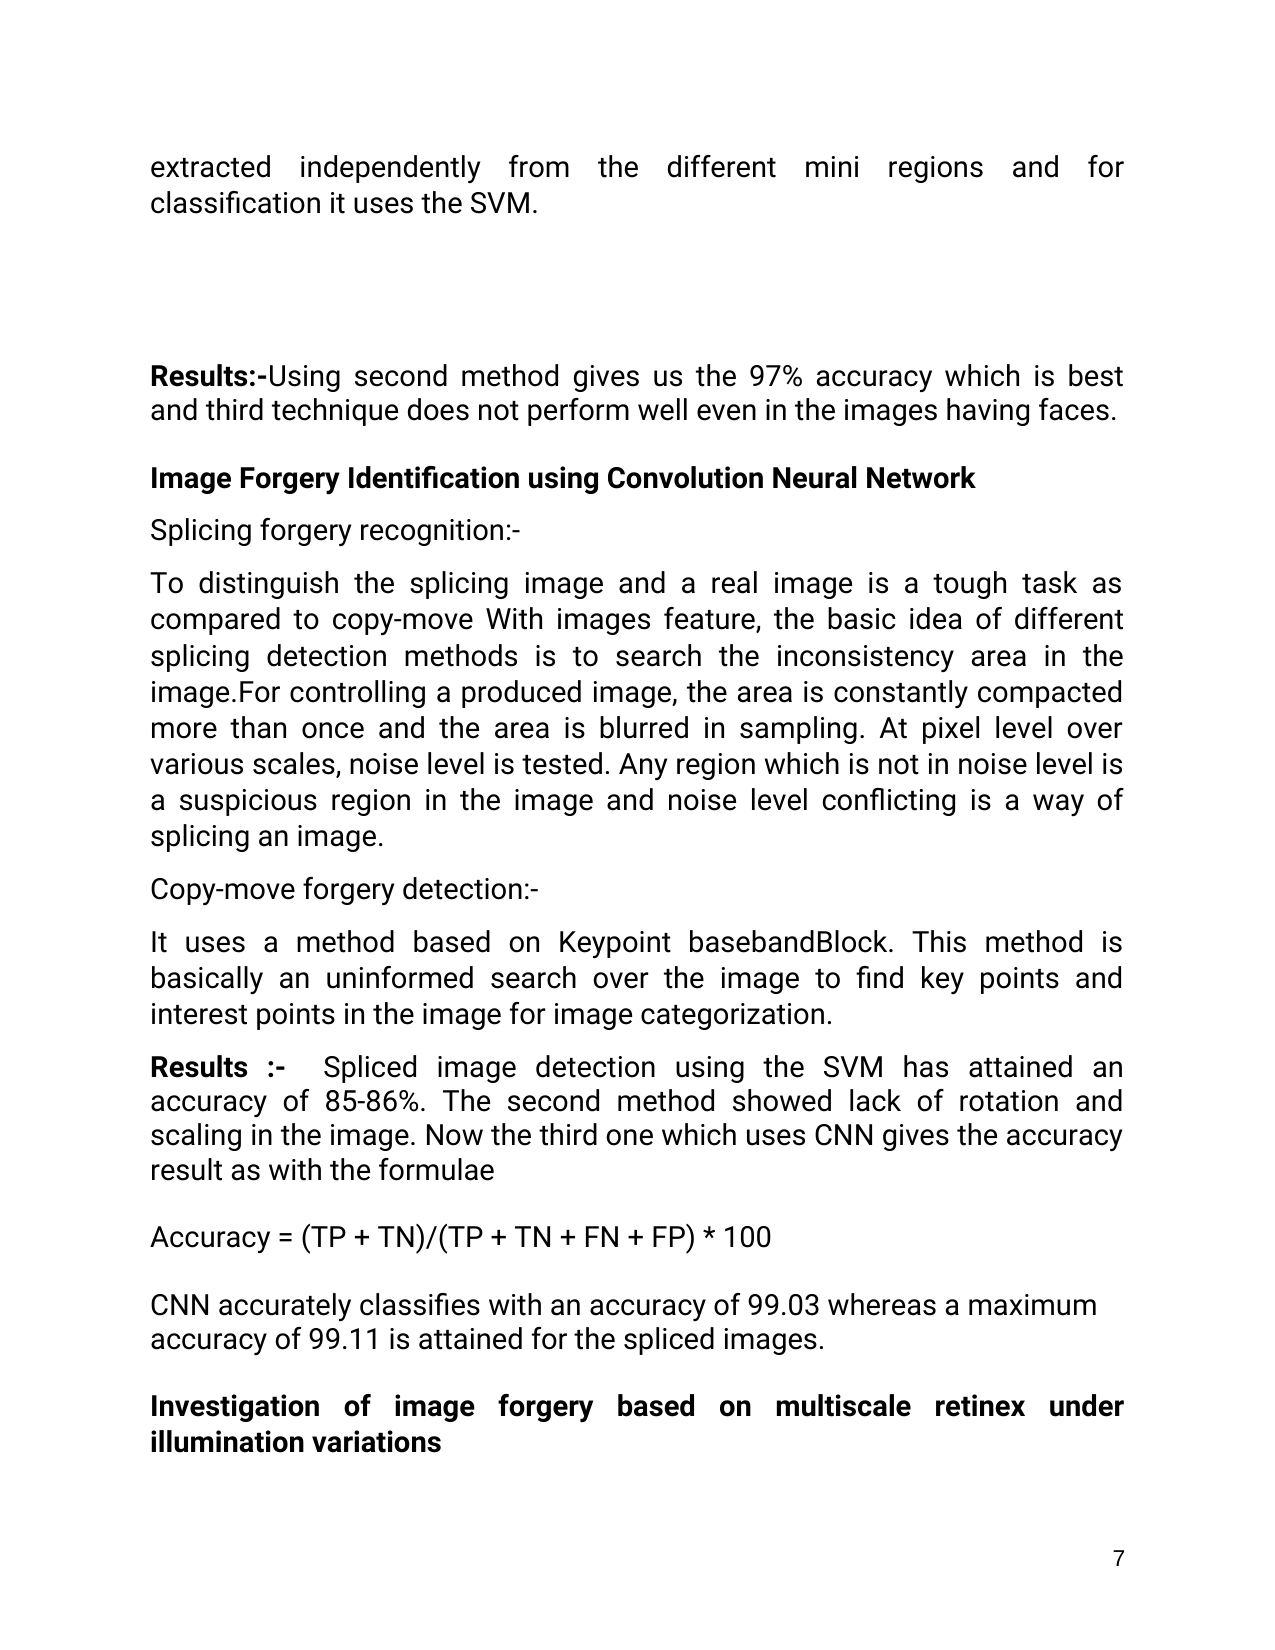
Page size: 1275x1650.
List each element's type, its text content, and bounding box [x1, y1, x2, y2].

text Results :- Spliced image detection using the SVM has attained an accuracy of 85-86%. The second method showed lack of rotation and scaling in the image. Now the third one which uses CNN gives the accuracy result as with the formulae [150, 1050, 1125, 1187]
text CNN accurately classifies with an accuracy of 99.03 whereas a maximum accuracy of 99.11 is attained for the spliced images. [150, 1288, 1125, 1356]
text Image Forgery Identification using Convolution Neural Network [150, 461, 1125, 495]
text Accuracy = (TP + TN)/(TP + TN + FN + FP) * 100 [150, 1220, 1125, 1254]
text Investigation of image forgery based on multiscale retinex under illumination variations [150, 1389, 1125, 1460]
text To distinguish the splicing image and a real image is a tough task as compared to copy-move With images feature, the basic idea of different splicing detection methods is to search the inconsistency area in the image.For controlling a produced image, the area is constantly compacted more than once and the area is blurred in sampling. At pixel level over various scales, noise level is tested. Any region which is not in noise level is a suspicious region in the image and noise level conflicting is a way of splicing an image. [150, 567, 1125, 854]
text Results:-Using second method gives us the 97% accuracy which is best and third technique does not perform well even in the images having faces. [150, 359, 1125, 428]
text Splicing forgery recognition:- [150, 514, 1125, 548]
text Copy-move forgery detection:- [150, 872, 1125, 907]
text It uses a method based on Keypoint basebandBlock. This method is basically an uninformed search over the image to find key points and interest points in the image for image categorization. [150, 925, 1125, 1032]
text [150, 150, 1125, 220]
